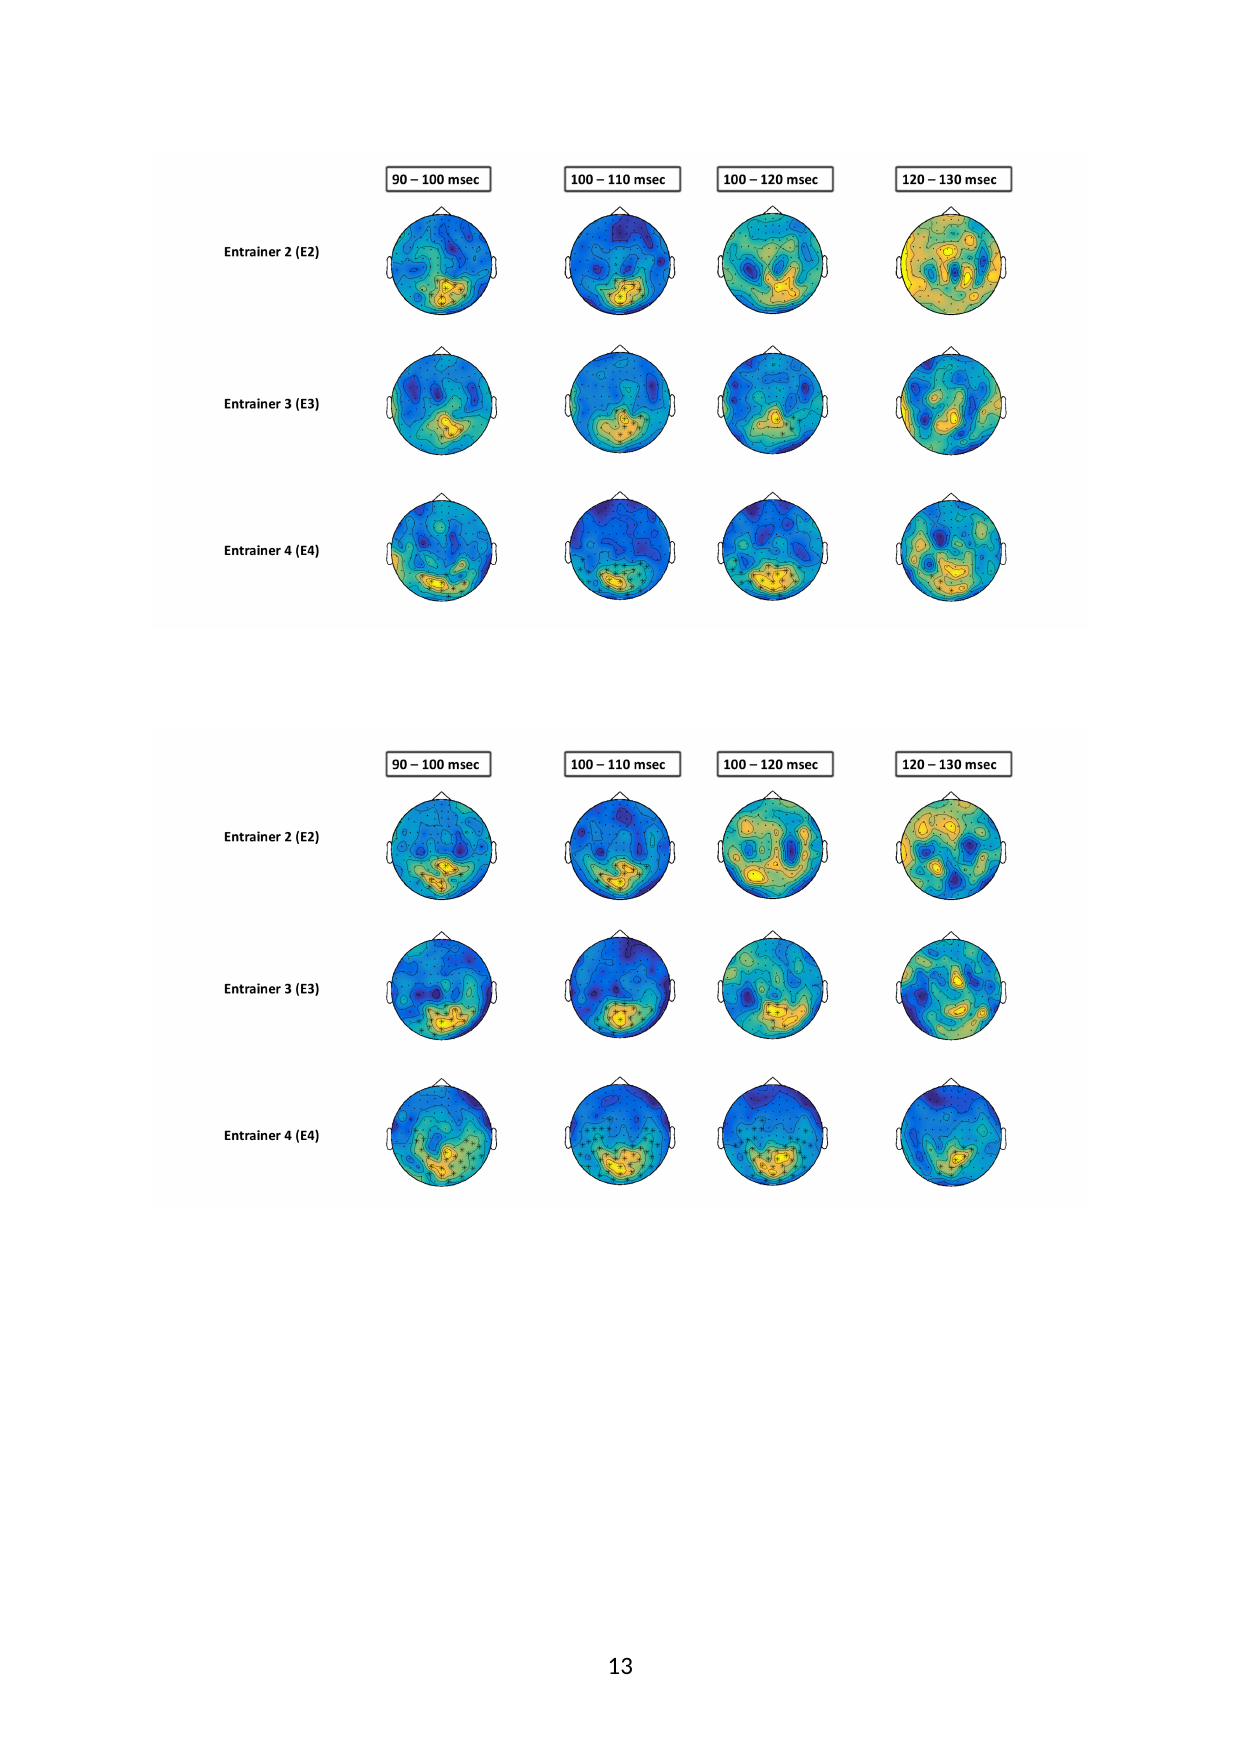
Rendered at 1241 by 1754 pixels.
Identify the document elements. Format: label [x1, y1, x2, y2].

picture [150, 728, 1090, 1207]
picture [150, 150, 1090, 629]
